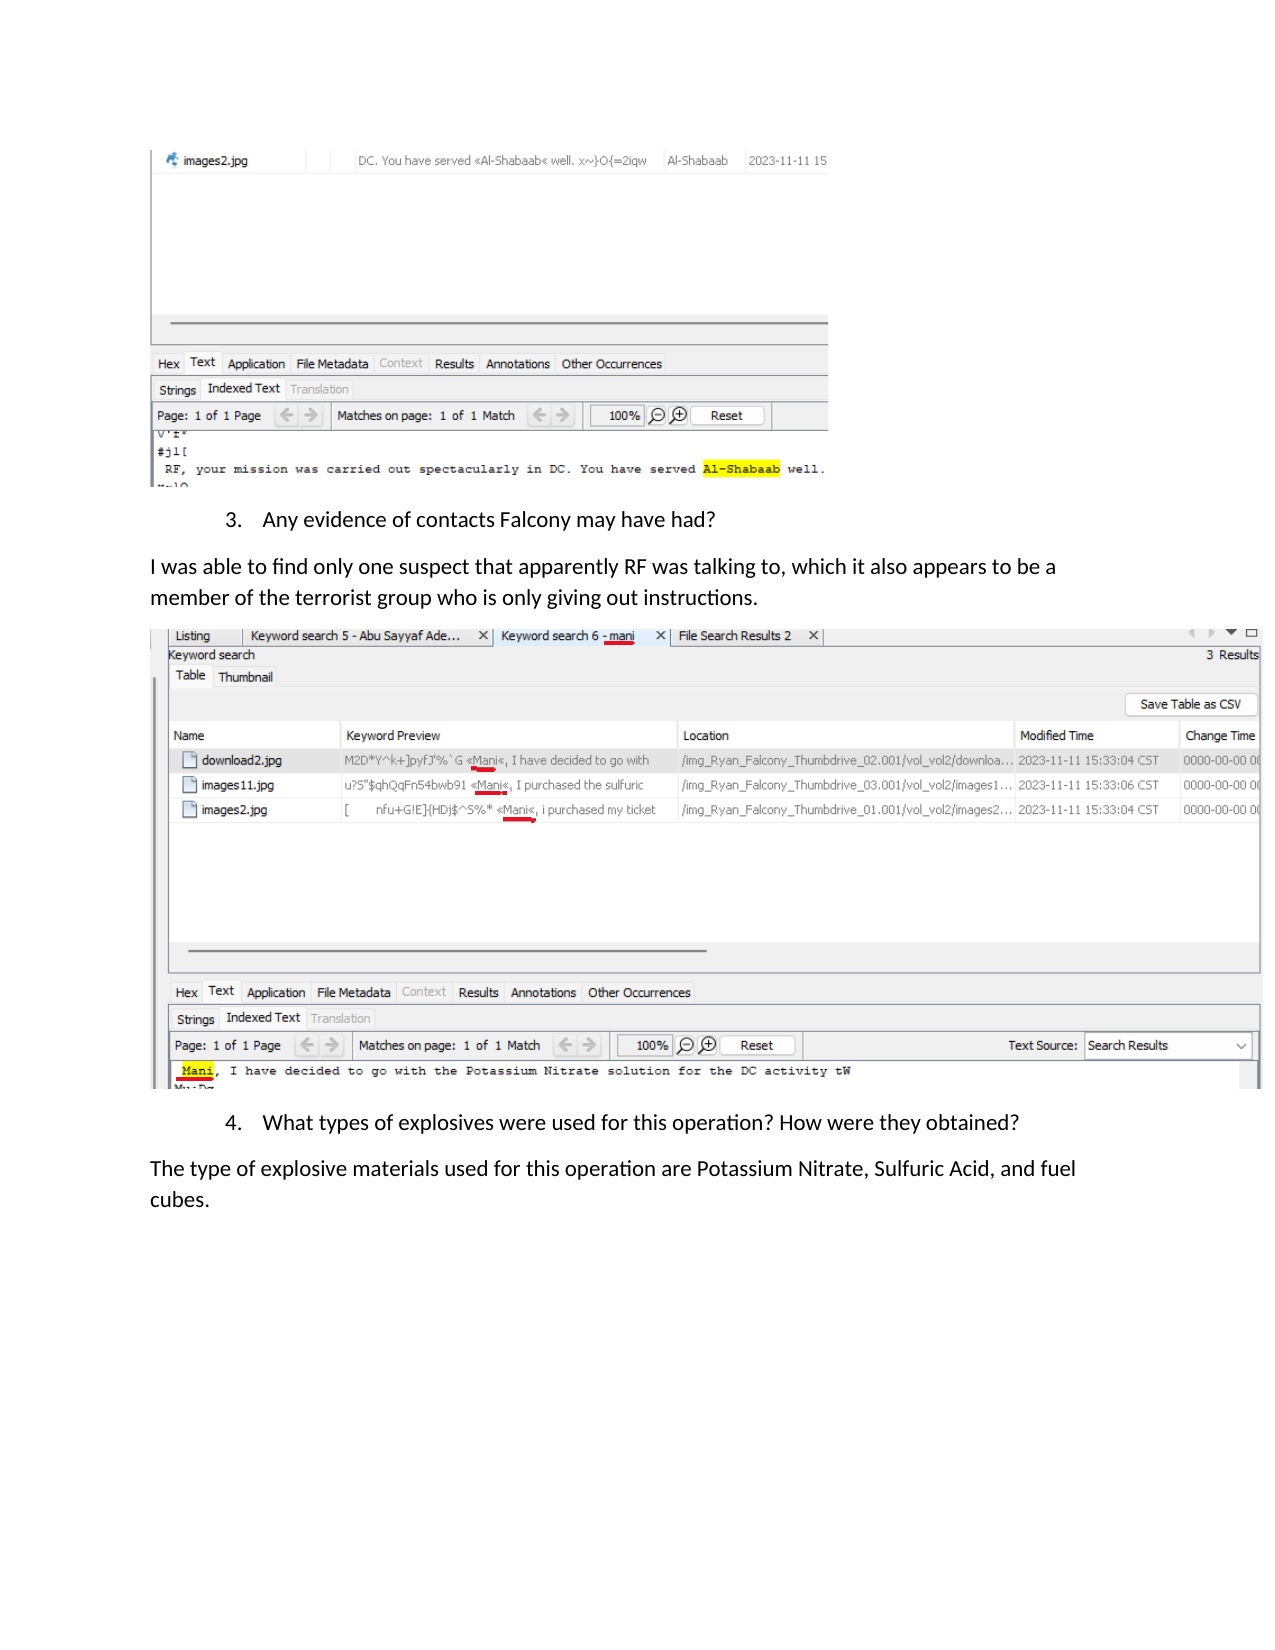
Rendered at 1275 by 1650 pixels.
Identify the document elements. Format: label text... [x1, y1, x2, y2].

text The type of explosive materials used for this operation are Potassium Nitrate, Sulfuric Acid, and fuel cubes. [150, 1154, 1125, 1213]
picture [150, 150, 829, 487]
list What types of explosives were used for this operation? How were they obtained? [225, 1108, 1125, 1136]
list Any evidence of contacts Falcony may have had? [225, 506, 1125, 533]
picture [150, 629, 1263, 1089]
text I was able to find only one suspect that apparently RF was talking to, which it also appears to be a member of the terrorist group who is only giving out instructions. [150, 552, 1125, 611]
